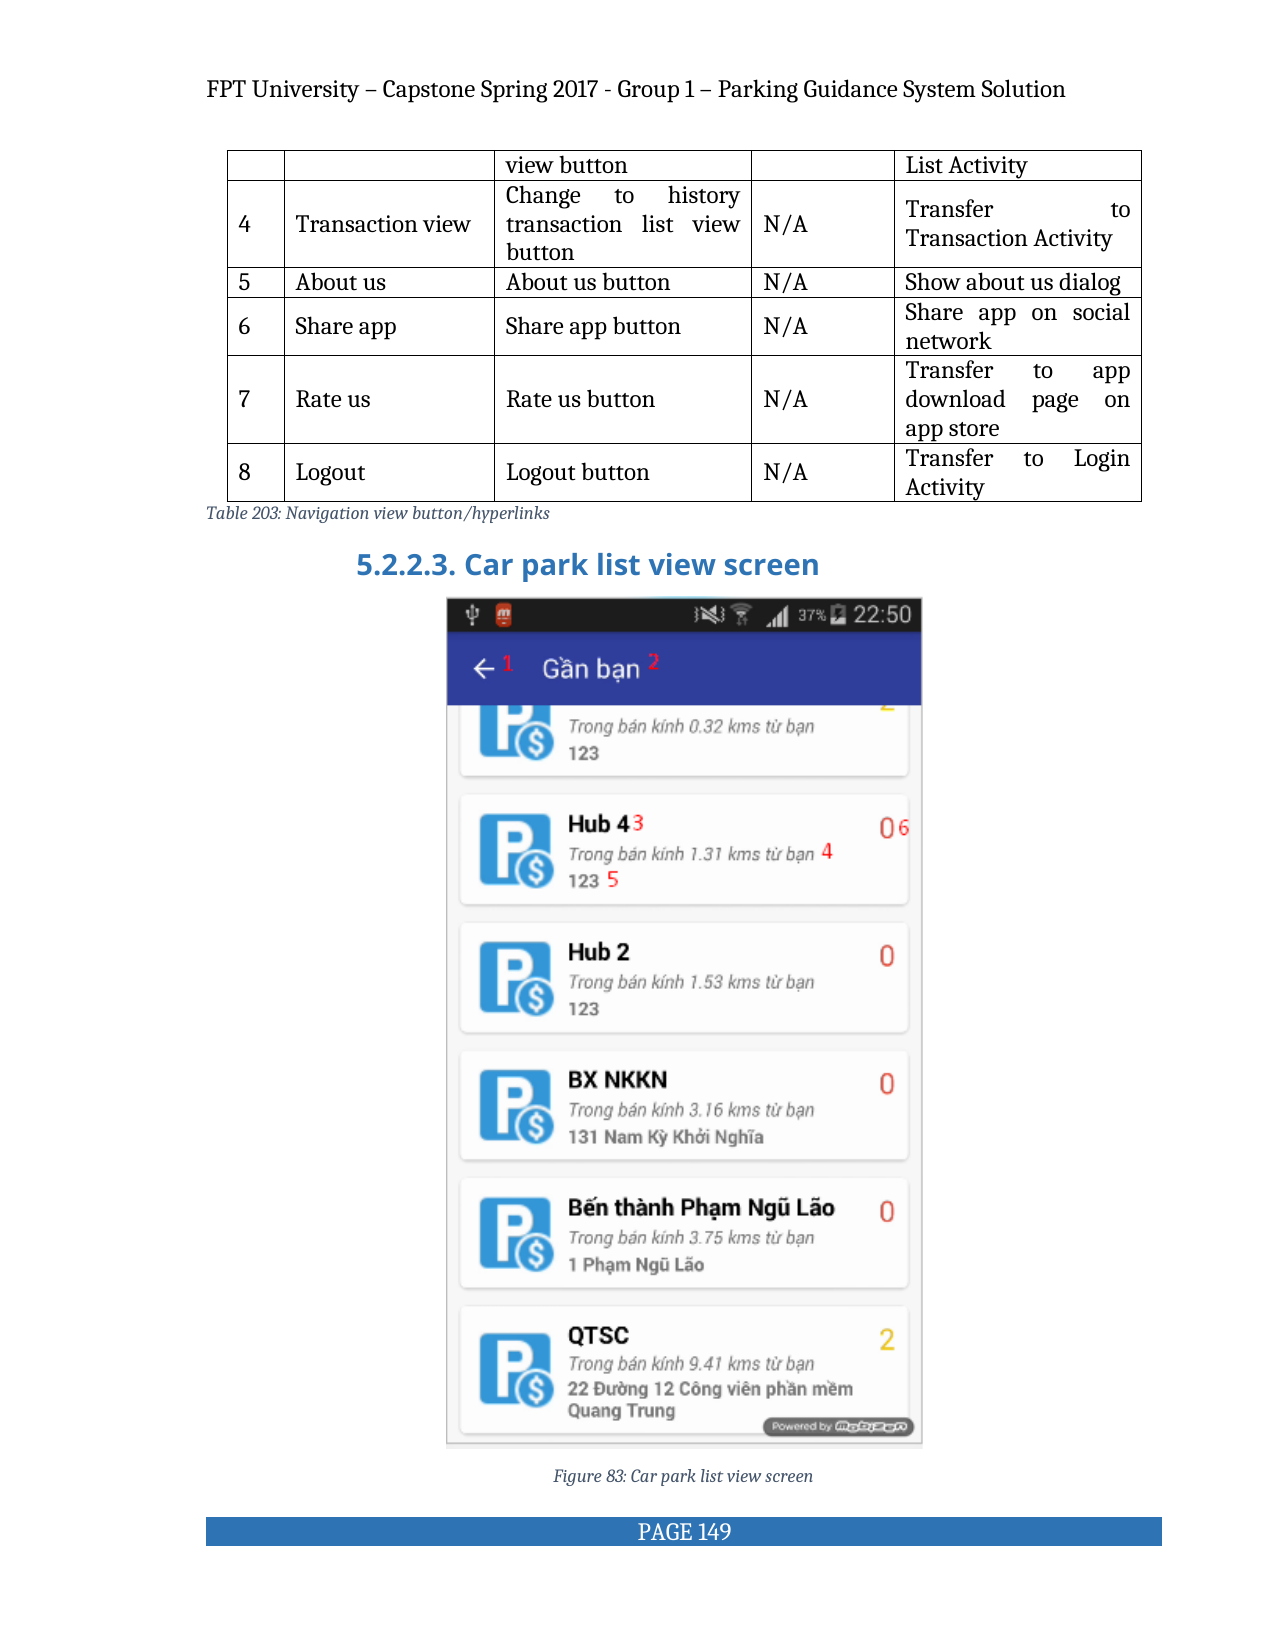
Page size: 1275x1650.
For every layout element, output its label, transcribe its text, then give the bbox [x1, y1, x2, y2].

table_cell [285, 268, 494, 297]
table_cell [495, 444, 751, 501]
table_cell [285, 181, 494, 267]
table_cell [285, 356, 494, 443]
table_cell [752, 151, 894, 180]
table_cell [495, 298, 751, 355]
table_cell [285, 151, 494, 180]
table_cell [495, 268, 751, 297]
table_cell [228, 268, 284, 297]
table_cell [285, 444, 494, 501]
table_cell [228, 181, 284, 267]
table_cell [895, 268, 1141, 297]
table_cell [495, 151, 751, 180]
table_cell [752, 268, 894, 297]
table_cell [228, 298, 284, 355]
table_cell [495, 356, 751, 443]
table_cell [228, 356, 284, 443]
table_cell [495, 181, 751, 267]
subtitle Car park list view screen [206, 545, 1162, 584]
picture [446, 596, 923, 1449]
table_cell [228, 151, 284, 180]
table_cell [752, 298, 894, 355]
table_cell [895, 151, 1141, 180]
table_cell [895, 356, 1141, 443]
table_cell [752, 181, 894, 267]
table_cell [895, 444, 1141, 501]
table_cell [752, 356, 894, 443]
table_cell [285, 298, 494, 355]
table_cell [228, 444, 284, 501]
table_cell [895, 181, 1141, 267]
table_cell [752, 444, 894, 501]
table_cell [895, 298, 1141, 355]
